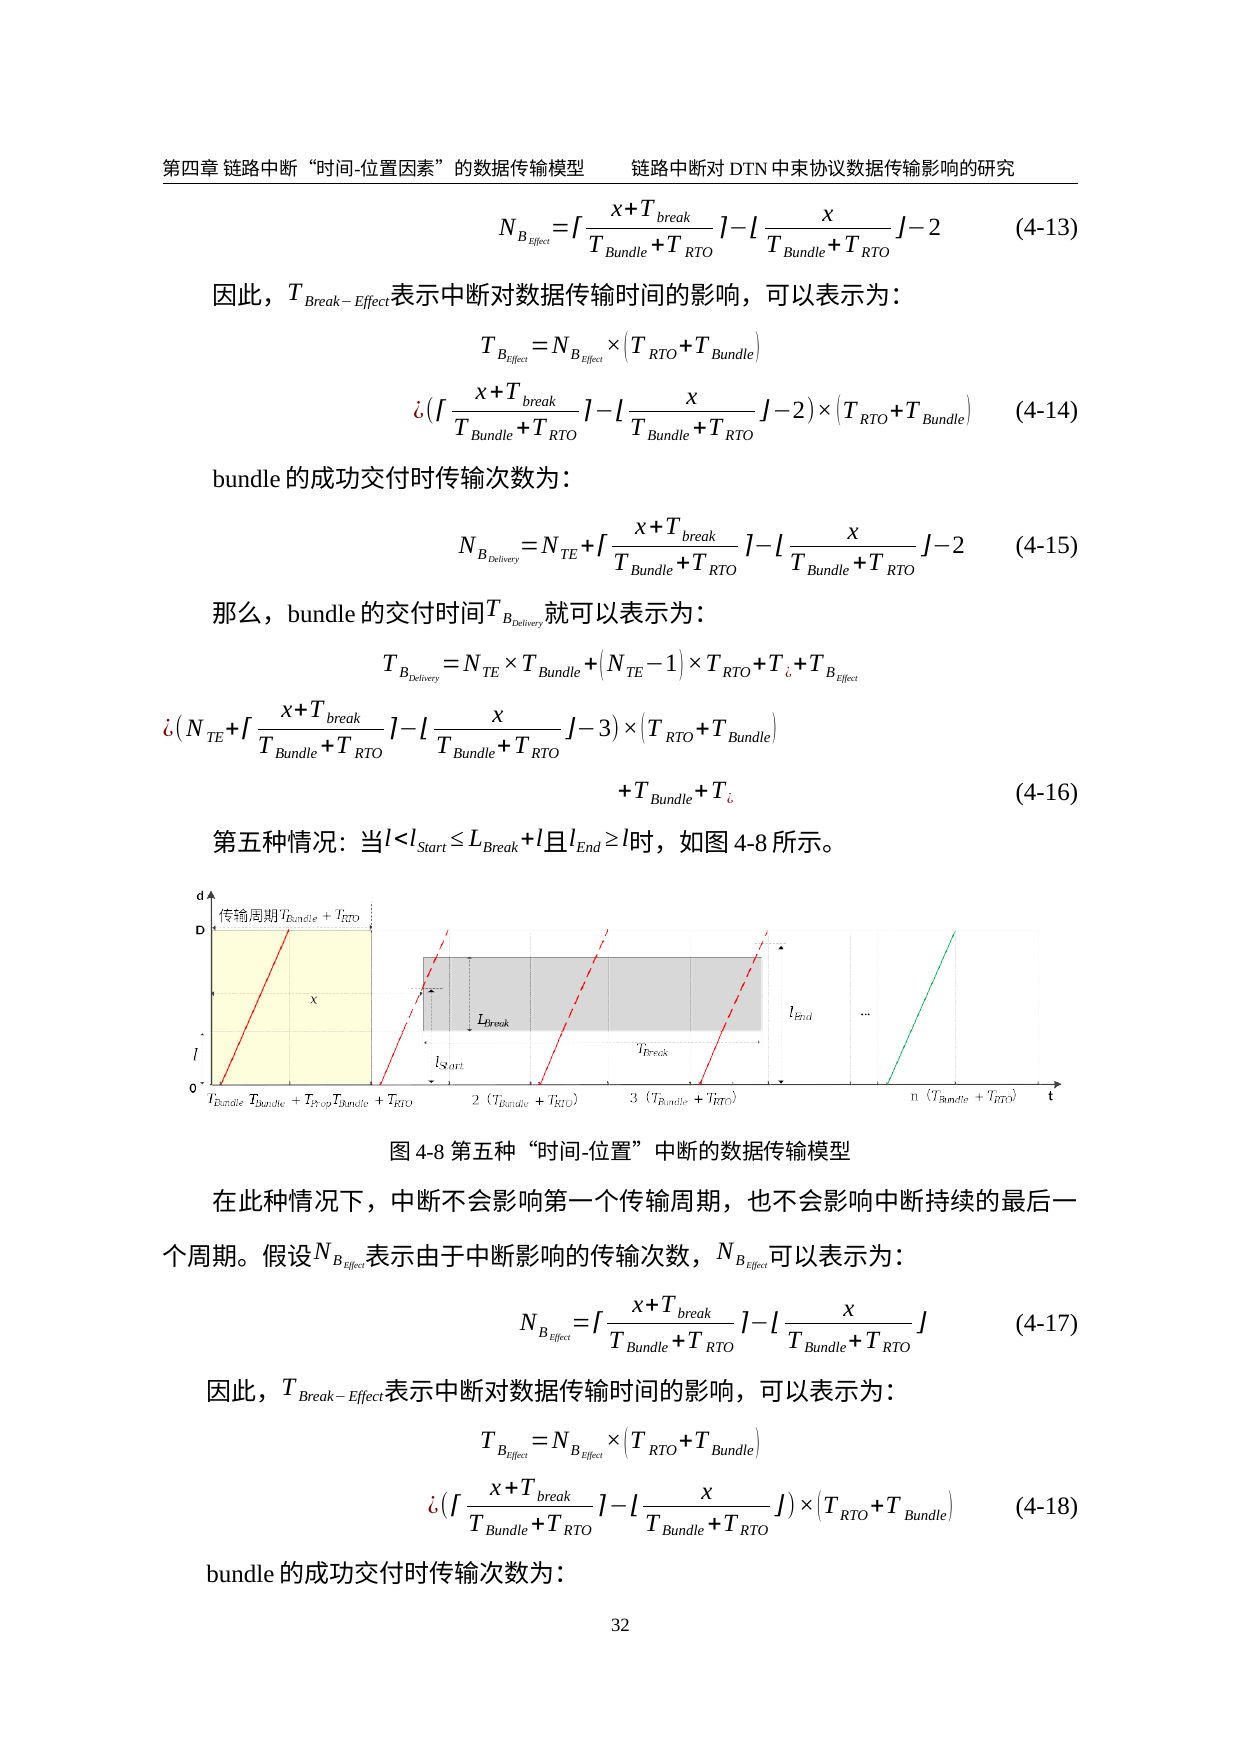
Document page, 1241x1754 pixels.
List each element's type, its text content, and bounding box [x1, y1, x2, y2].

text (4-16) [162, 777, 1078, 808]
text bundle的成功交付时传输次数为： [162, 1554, 1078, 1590]
text 因此，表示中断对数据传输时间的影响，可以表示为： [162, 276, 1078, 312]
text (4-18) [162, 1473, 1078, 1539]
text (4-14) [162, 378, 1078, 444]
text 因此，表示中断对数据传输时间的影响，可以表示为： [162, 1371, 1078, 1407]
text bundle的成功交付时传输次数为： [162, 458, 1078, 495]
text (4-13) [162, 195, 1078, 261]
text 那么，bundle的交付时间就可以表示为： [162, 594, 1078, 630]
text 在此种情况下，中断不会影响第一个传输周期，也不会影响中断持续的最后一个周期。假设表示由于中断影响的传输次数，可以表示为： [162, 1182, 1078, 1272]
text (4-17) [162, 1290, 1078, 1357]
text 第五种情况：当且时，如图4-8所示。 [162, 822, 1078, 858]
text 图4-8 第五种“时间-位置”中断的数据传输模型 [162, 877, 1078, 1166]
text (4-15) [162, 513, 1078, 579]
